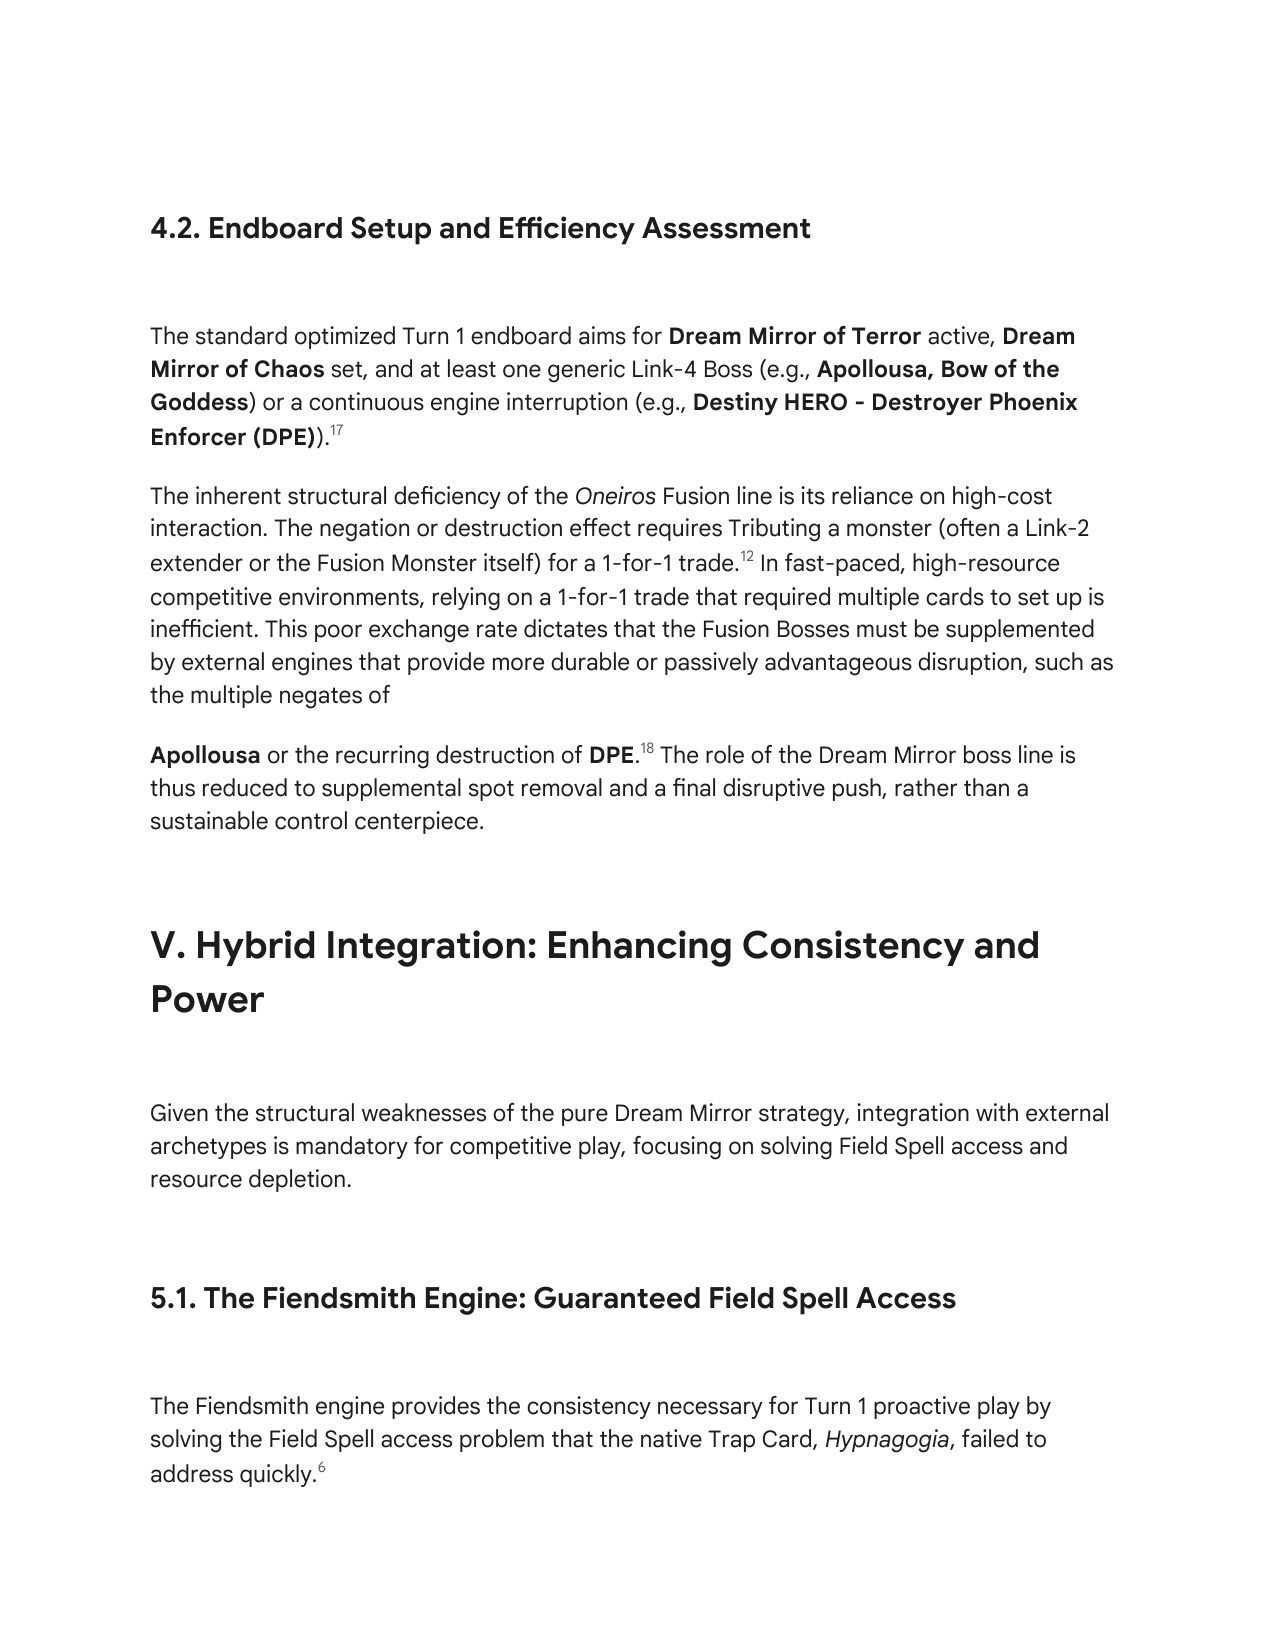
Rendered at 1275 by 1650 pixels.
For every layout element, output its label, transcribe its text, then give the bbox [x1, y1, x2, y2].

text The Fiendsmith engine provides the consistency necessary for Turn 1 proactive play by solving the Field Spell access problem that the native Trap Card, Hypnagogia, failed to address quickly.6 [150, 1392, 1125, 1489]
text Apollousa or the recurring destruction of DPE.18 The role of the Dream Mirror boss line is thus reduced to supplemental spot removal and a final disruptive push, rather than a sustainable control centerpiece. [150, 739, 1125, 836]
text The standard optimized Turn 1 endboard aims for Dream Mirror of Terror active, Dream Mirror of Chaos set, and at least one generic Link-4 Boss (e.g., Apollousa, Bow of the Goddess) or a continuous engine interruption (e.g., Destiny HERO - Destroyer Phoenix Enforcer (DPE)).17 [150, 323, 1125, 452]
subtitle 5.1. The Fiendsmith Engine: Guaranteed Field Spell Access [150, 1280, 1125, 1317]
text Given the structural weaknesses of the pure Dream Mirror strategy, integration with external archetypes is mandatory for competitive play, focusing on solving Field Spell access and resource depletion. [150, 1099, 1125, 1194]
subtitle V. Hybrid Integration: Enhancing Consistency and Power [150, 922, 1125, 1023]
text The inherent structural deficiency of the Oneiros Fusion line is its reliance on high-cost interaction. The negation or destruction effect requires Tributing a monster (often a Link-2 extender or the Fusion Monster itself) for a 1-for-1 trade.12 In fast-paced, high-resource competitive environments, relying on a 1-for-1 trade that required multiple cards to set up is inefficient. This poor exchange rate dictates that the Fusion Bosses must be supplemented by external engines that provide more durable or passively advantageous disruption, such as the multiple negates of [150, 482, 1125, 710]
subtitle 4.2. Endboard Setup and Efficiency Assessment [150, 211, 1125, 247]
